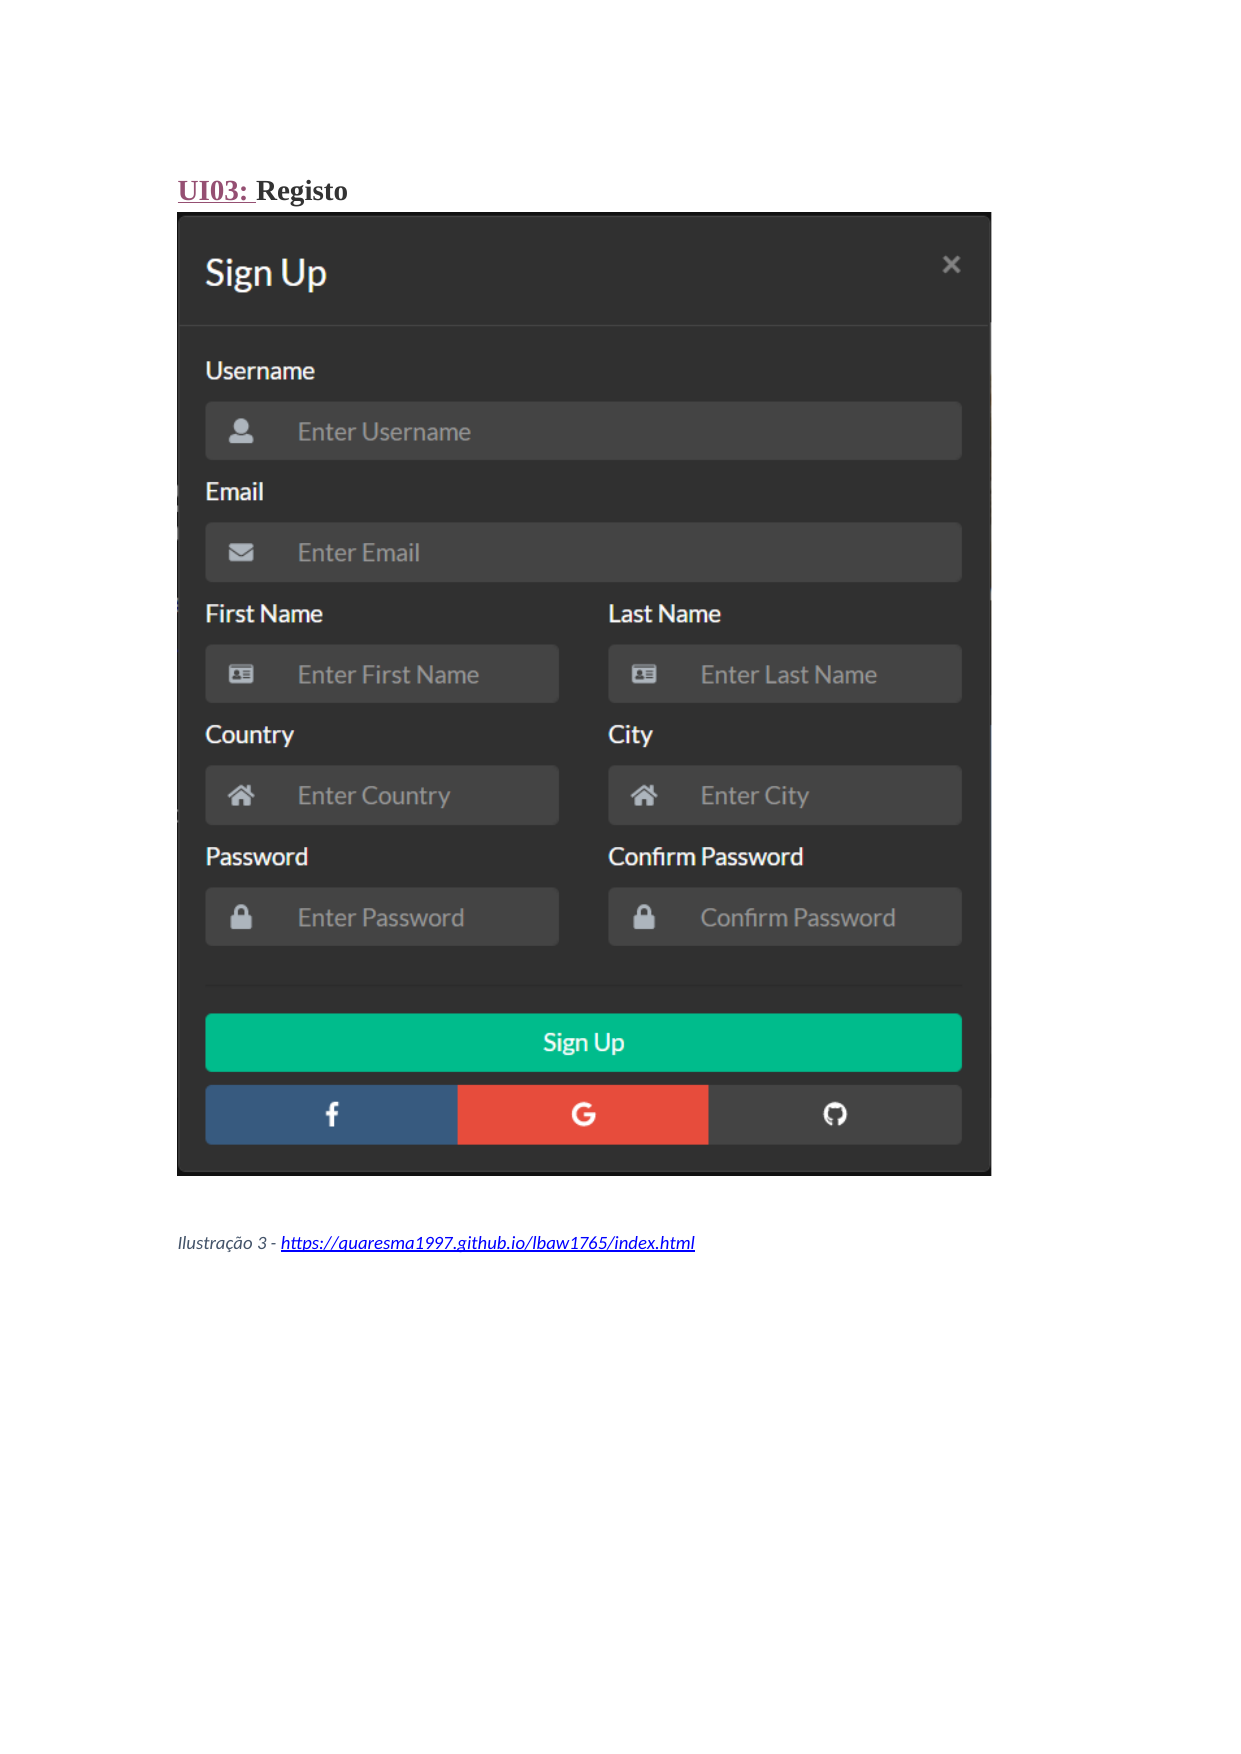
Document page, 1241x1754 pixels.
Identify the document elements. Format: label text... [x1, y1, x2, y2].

text UI03: Registo [177, 173, 1063, 206]
picture [177, 212, 992, 1176]
